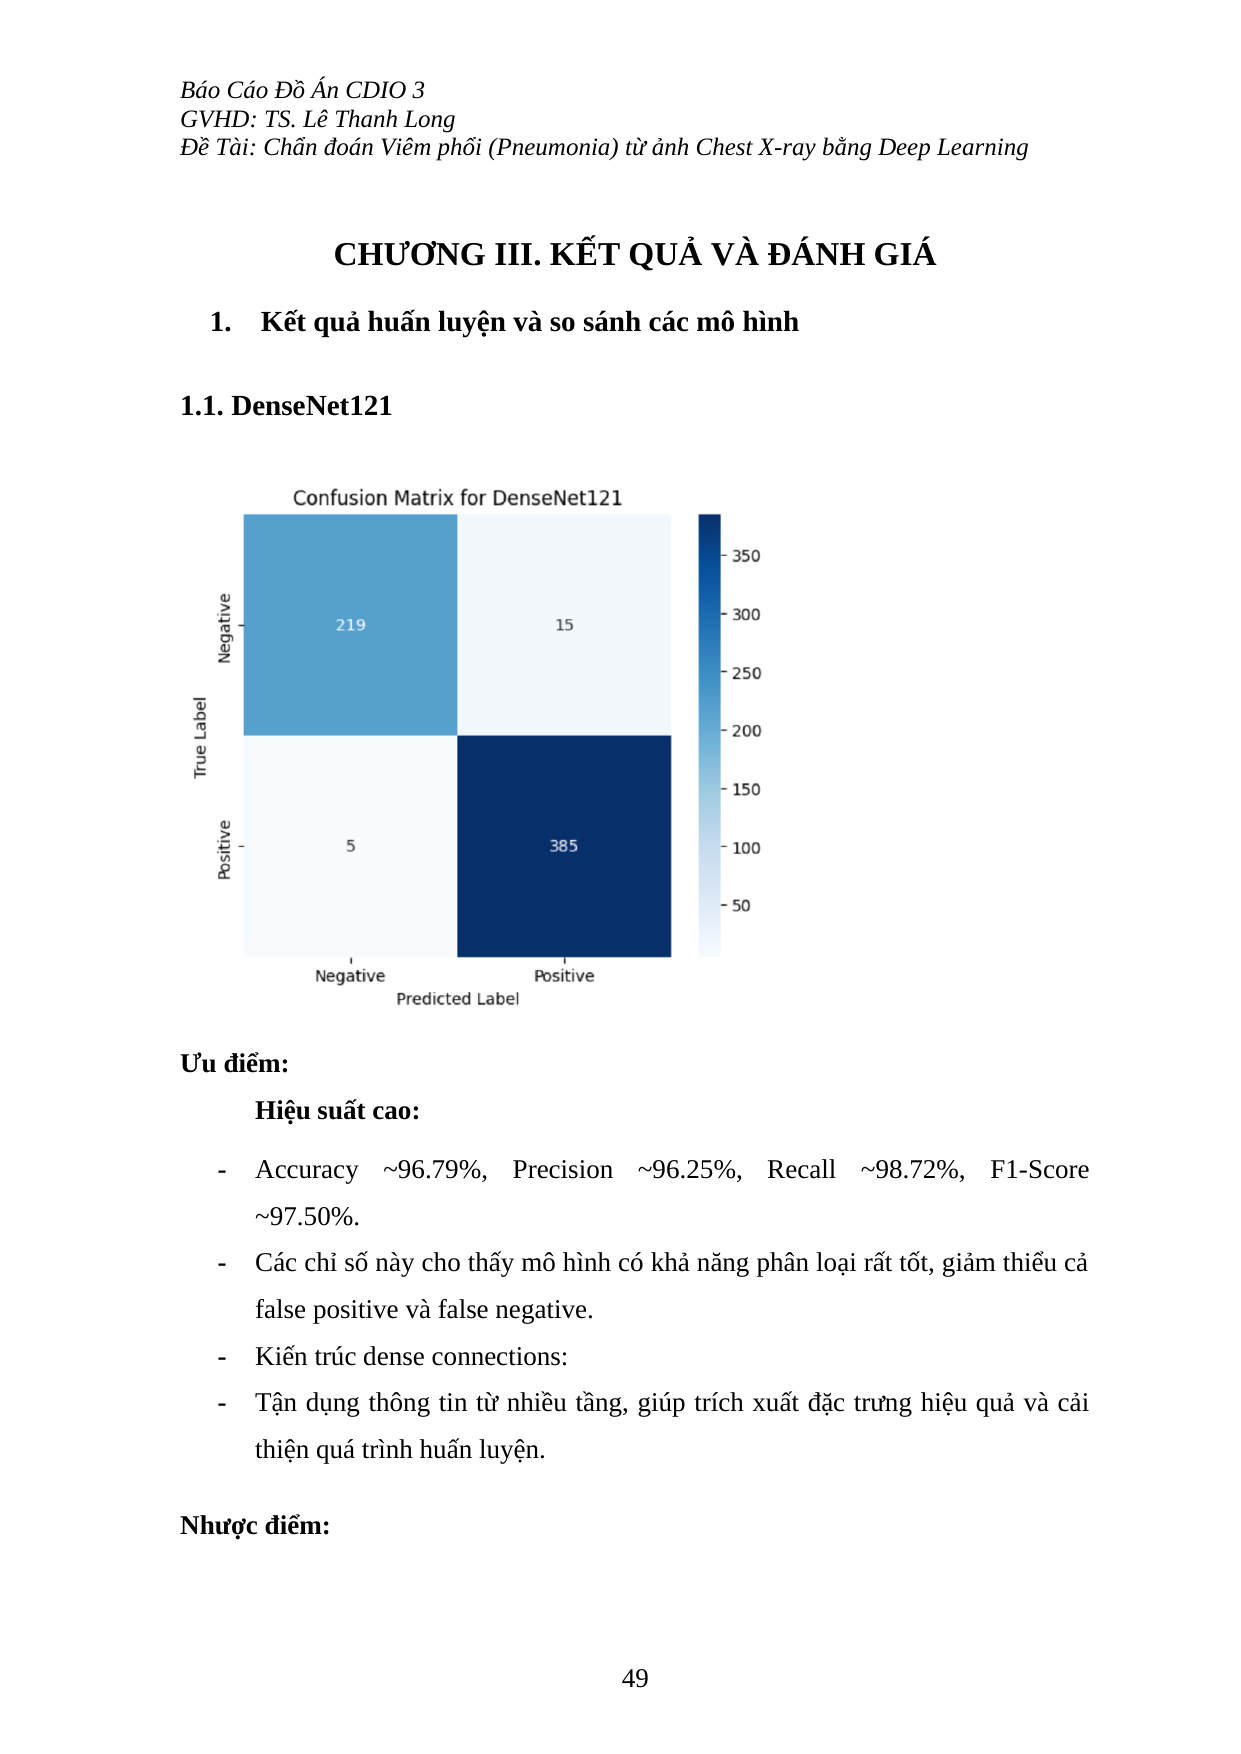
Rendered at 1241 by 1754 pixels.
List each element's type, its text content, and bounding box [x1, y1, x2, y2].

list Các chỉ số này cho thấy mô hình có khả năng phân loại rất tốt, giảm thiểu cả false positive và false negative. [217, 1246, 1090, 1324]
subtitle 1. Kết quả huấn luyện và so sánh các mô hình [180, 304, 1090, 338]
list Accuracy ~96.79%, Precision ~96.25%, Recall ~98.72%, F1-Score ~97.50%. [217, 1153, 1090, 1231]
subtitle CHƯƠNG III. KẾT QUẢ VÀ ĐÁNH GIÁ [180, 234, 1090, 272]
subtitle 1.1. DenseNet121 [180, 388, 1090, 421]
text Nhược điểm: [180, 1509, 1090, 1540]
picture [180, 477, 780, 1017]
text Hiệu suất cao: [180, 1094, 1090, 1125]
list Kiến trúc dense connections: [217, 1340, 1090, 1371]
list Tận dụng thông tin từ nhiều tầng, giúp trích xuất đặc trưng hiệu quả và cải thiện quá trình huấn luyện. [217, 1386, 1090, 1464]
